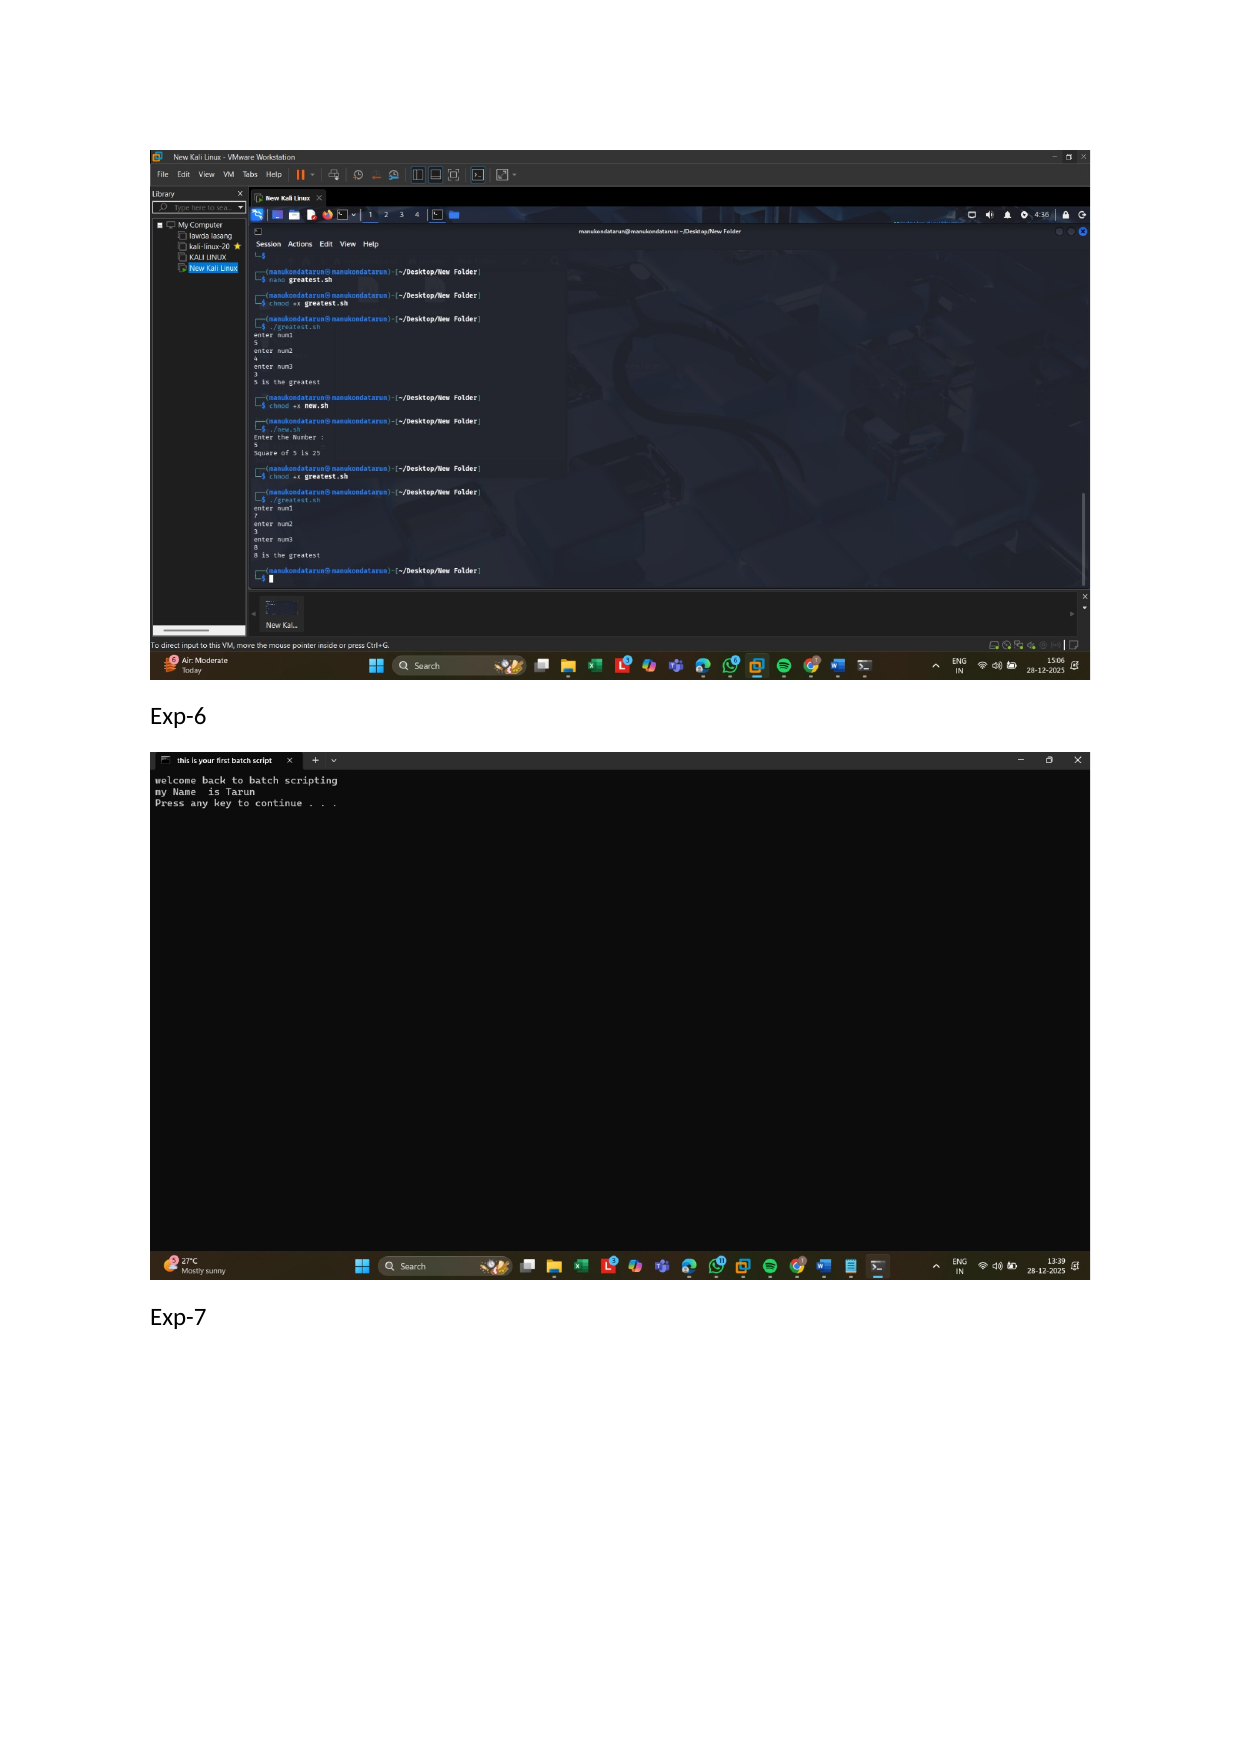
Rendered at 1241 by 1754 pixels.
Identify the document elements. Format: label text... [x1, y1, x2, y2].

picture [150, 752, 1091, 1280]
picture [150, 150, 1091, 680]
text Exp-6 [150, 700, 1090, 731]
text Exp-7 [150, 1301, 1090, 1332]
